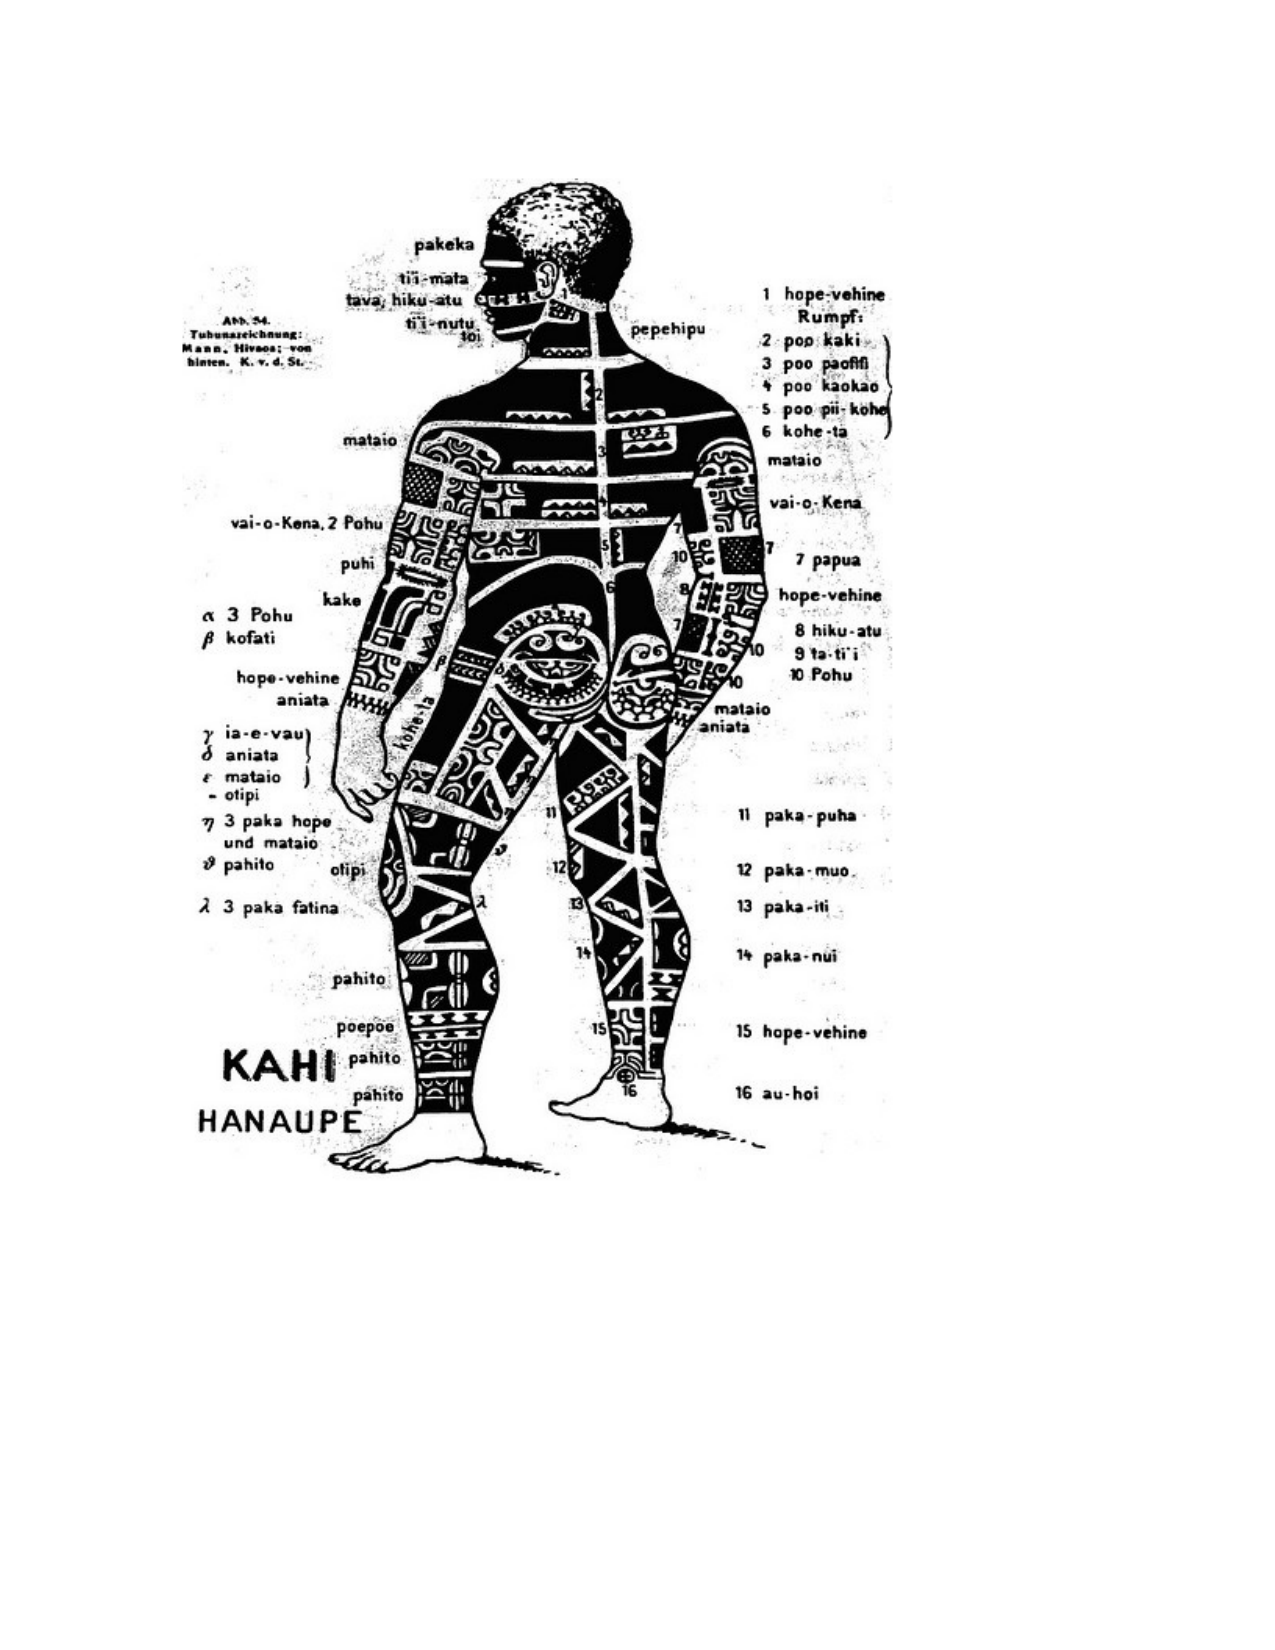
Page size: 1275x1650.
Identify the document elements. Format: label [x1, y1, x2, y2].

picture [150, 150, 933, 1216]
